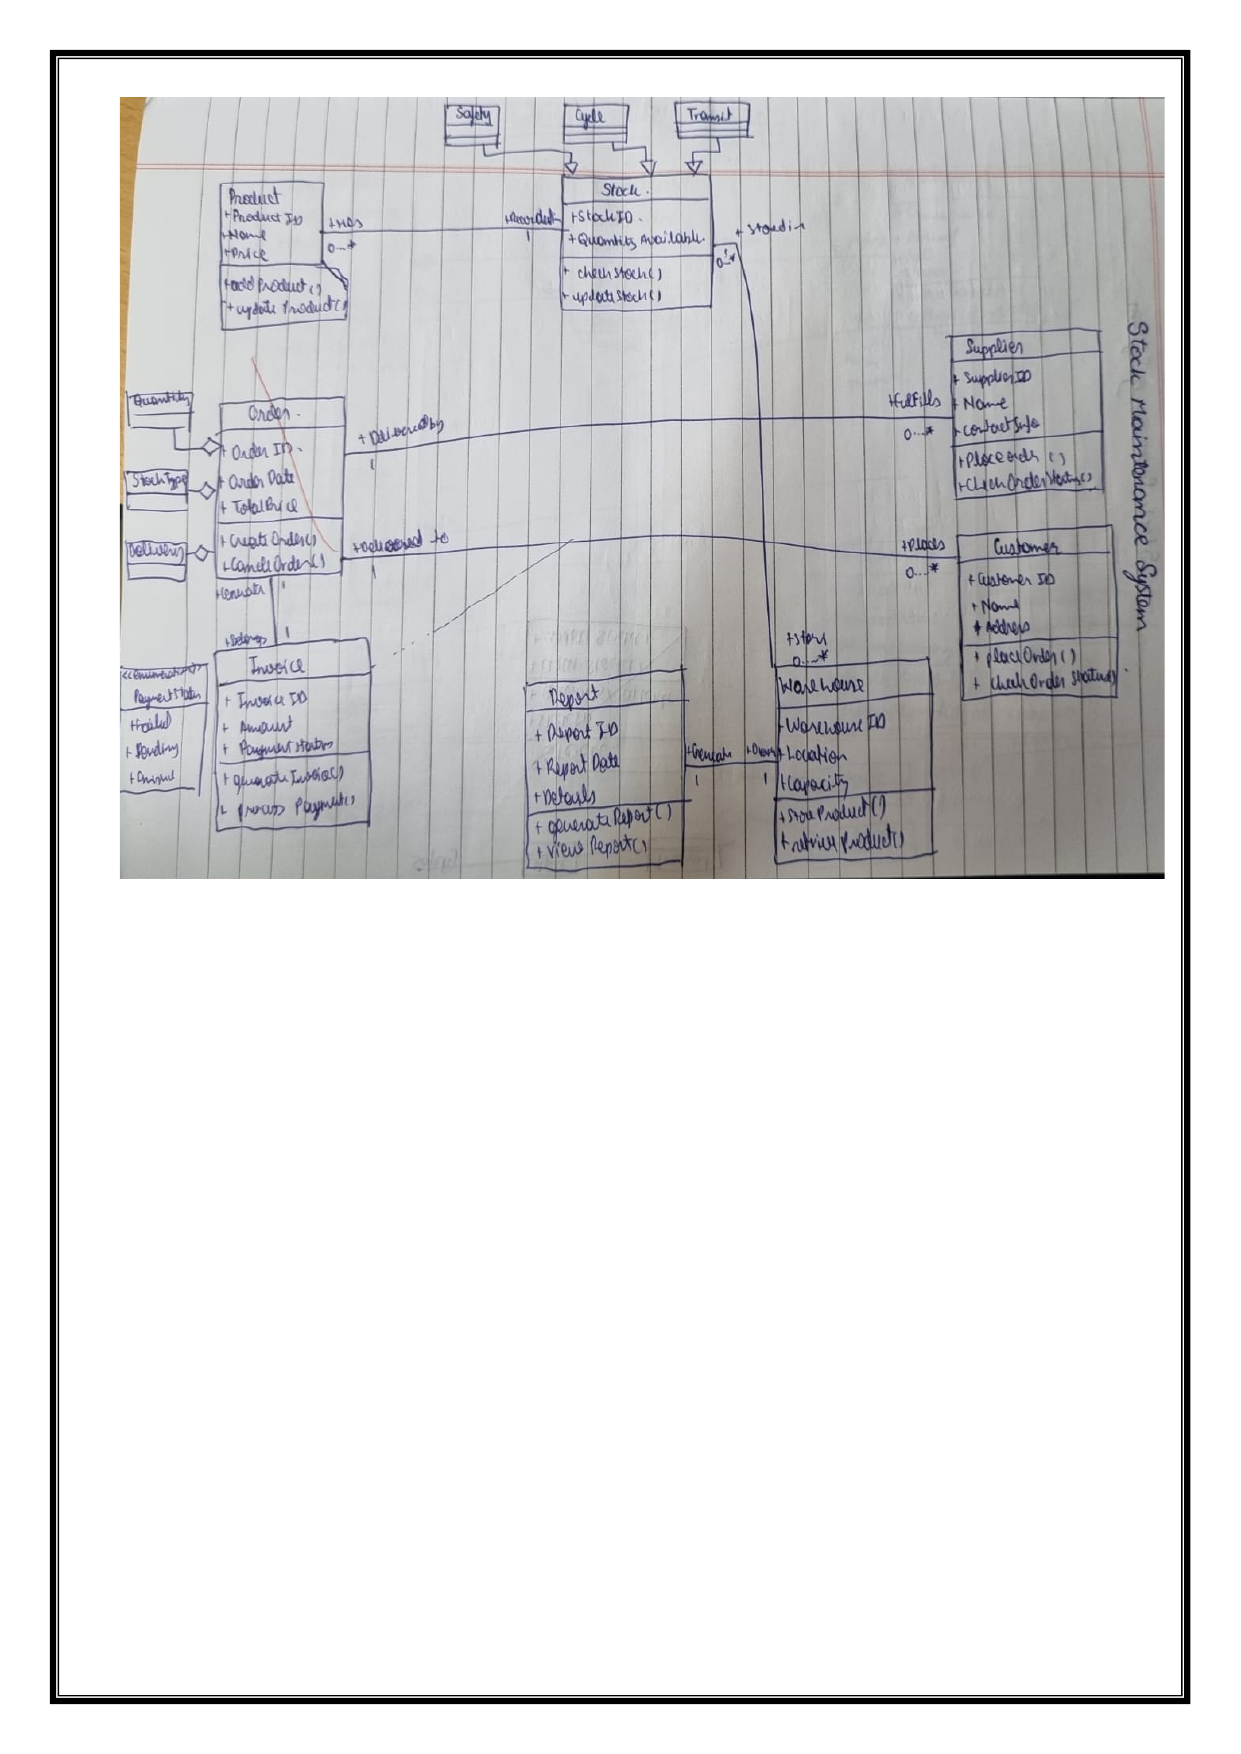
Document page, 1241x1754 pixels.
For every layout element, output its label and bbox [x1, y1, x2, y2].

picture [119, 97, 1165, 879]
